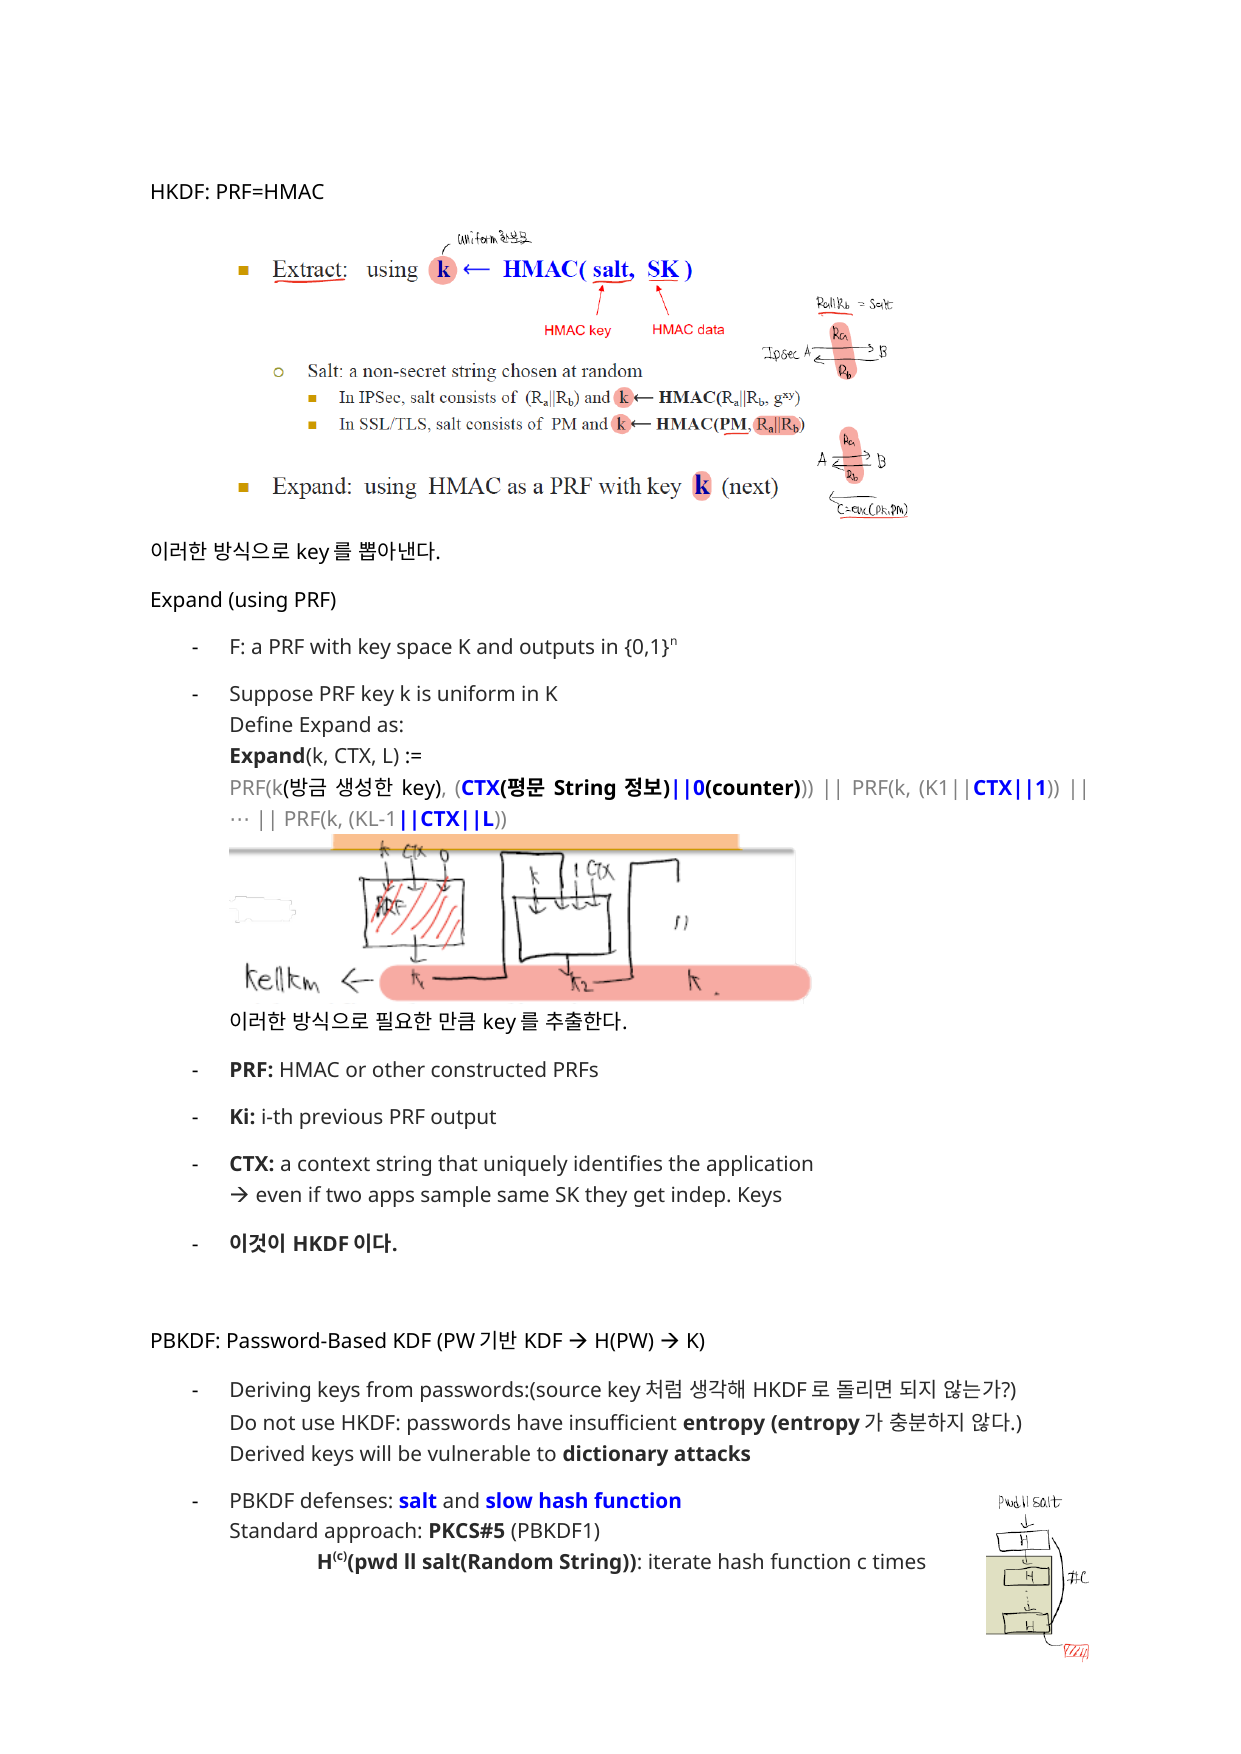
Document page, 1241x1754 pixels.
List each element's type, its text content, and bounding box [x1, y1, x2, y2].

list PRF: HMAC or other constructed PRFs [192, 1055, 1090, 1083]
list 이것이 HKDF이다. [192, 1227, 1090, 1258]
list CTX: a context string that uniquely identifies the application even if two apps sample same SK they get indep. Keys [192, 1149, 1090, 1208]
list F: a PRF with key space K and outputs in {0,1}n [192, 632, 1090, 661]
picture [229, 834, 820, 1004]
list Ki: i-th previous PRF output [192, 1102, 1090, 1131]
picture [986, 1487, 1091, 1665]
text Expand (using PRF) [150, 585, 1090, 613]
picture [233, 224, 913, 534]
list Deriving keys from passwords:(source key처럼 생각해 HKDF로 돌리면 되지 않는가?) Do not use HKDF: passwords have insufficient entropy (entropy가 충분하지 않다.) Derived keys will be vulnerable to dictionary attacks [192, 1373, 1090, 1467]
text PBKDF: Password-Based KDF (PW기반 KDF H(PW) K) [150, 1324, 1090, 1354]
text HKDF: PRF=HMAC [150, 177, 1090, 206]
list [192, 1486, 1090, 1576]
